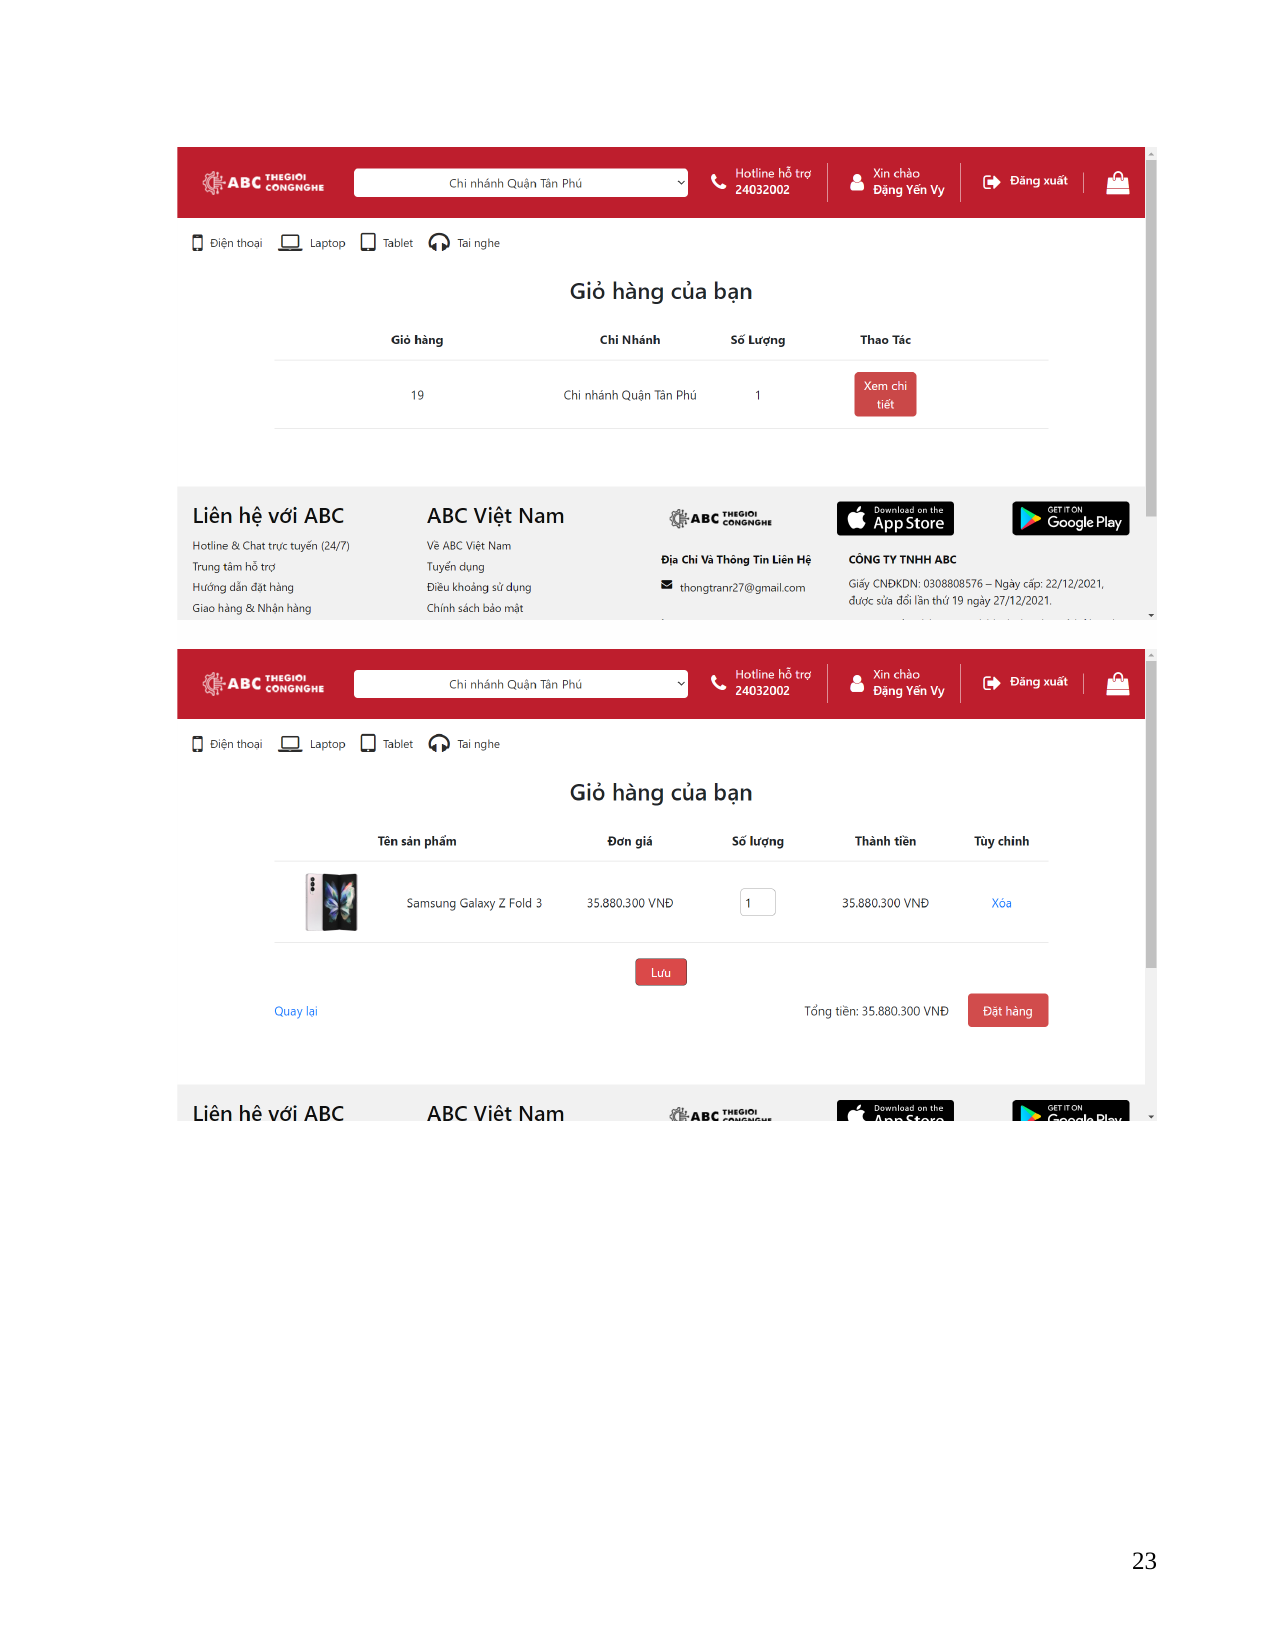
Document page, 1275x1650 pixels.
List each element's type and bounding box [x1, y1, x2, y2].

picture [177, 649, 1157, 1121]
picture [177, 147, 1157, 620]
